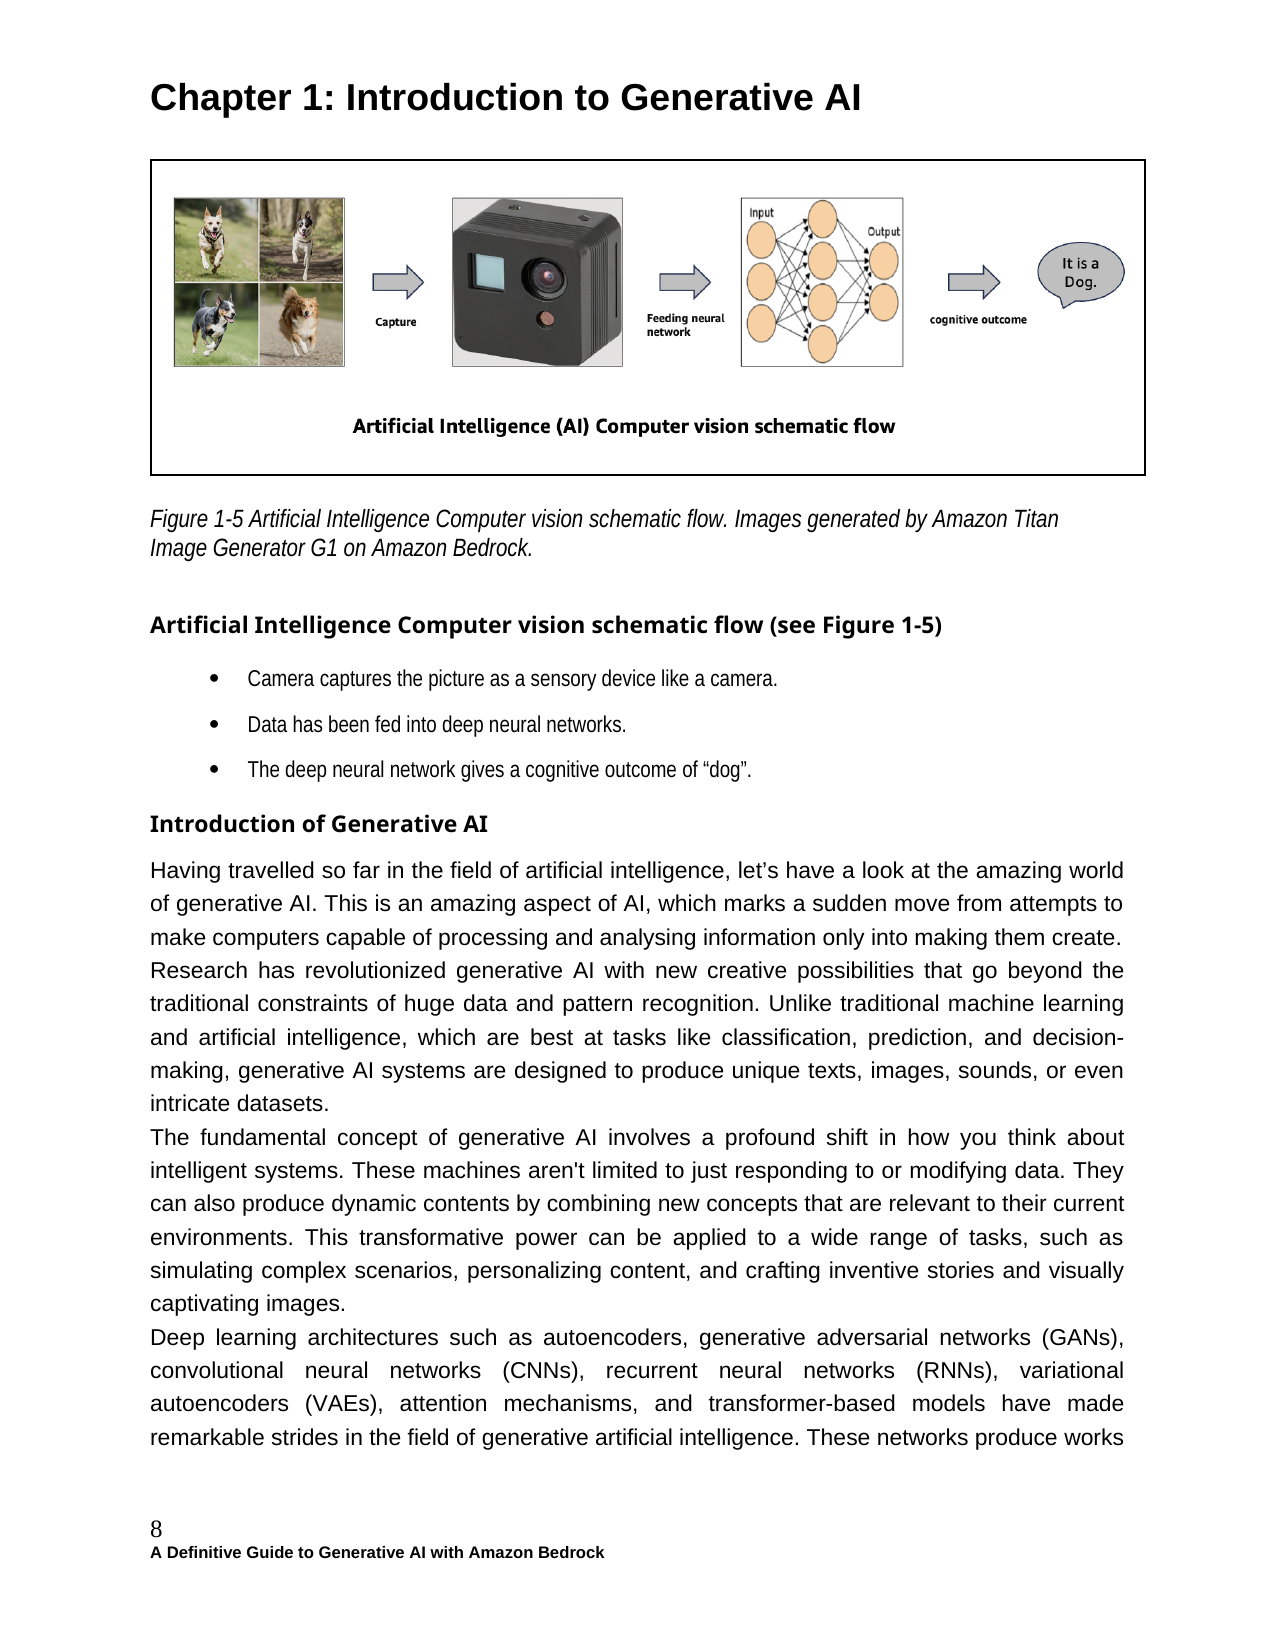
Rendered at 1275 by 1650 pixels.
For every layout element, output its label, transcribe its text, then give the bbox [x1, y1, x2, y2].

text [150, 1317, 1125, 1450]
text The fundamental concept of generative AI involves a profound shift in how you think about intelligent systems. These machines aren't limited to just responding to or modifying data. They can also produce dynamic contents by combining new concepts that are relevant to their current environments. This transformative power can be applied to a wide range of tasks, such as simulating complex scenarios, personalizing content, and crafting inventive stories and visually captivating images. [150, 1117, 1125, 1317]
list Data has been fed into deep neural networks. [210, 704, 1035, 737]
picture [152, 161, 1144, 474]
list The deep neural network gives a cognitive outcome of “dog”. [210, 749, 1035, 783]
subtitle Artificial Intelligence Computer vision schematic flow (see Figure 1-5) [150, 609, 1125, 641]
list Camera captures the picture as a sensory device like a camera. [210, 658, 1035, 691]
text Having travelled so far in the field of artificial intelligence, let’s have a look at the amazing world of generative AI. This is an amazing aspect of AI, which marks a sudden move from attempts to make computers capable of processing and analysing information only into making them create. [150, 850, 1125, 950]
text Research has revolutionized generative AI with new creative possibilities that go beyond the traditional constraints of huge data and pattern recognition. Unlike traditional machine learning and artificial intelligence, which are best at tasks like classification, prediction, and decision-making, generative AI systems are designed to produce unique texts, images, sounds, or even intricate datasets. [150, 950, 1125, 1117]
subtitle Introduction of Generative AI [150, 808, 1125, 839]
text Figure 1-5 Artificial Intelligence Computer vision schematic flow. Images generated by Amazon Titan Image Generator G1 on Amazon Bedrock. [150, 504, 1125, 562]
